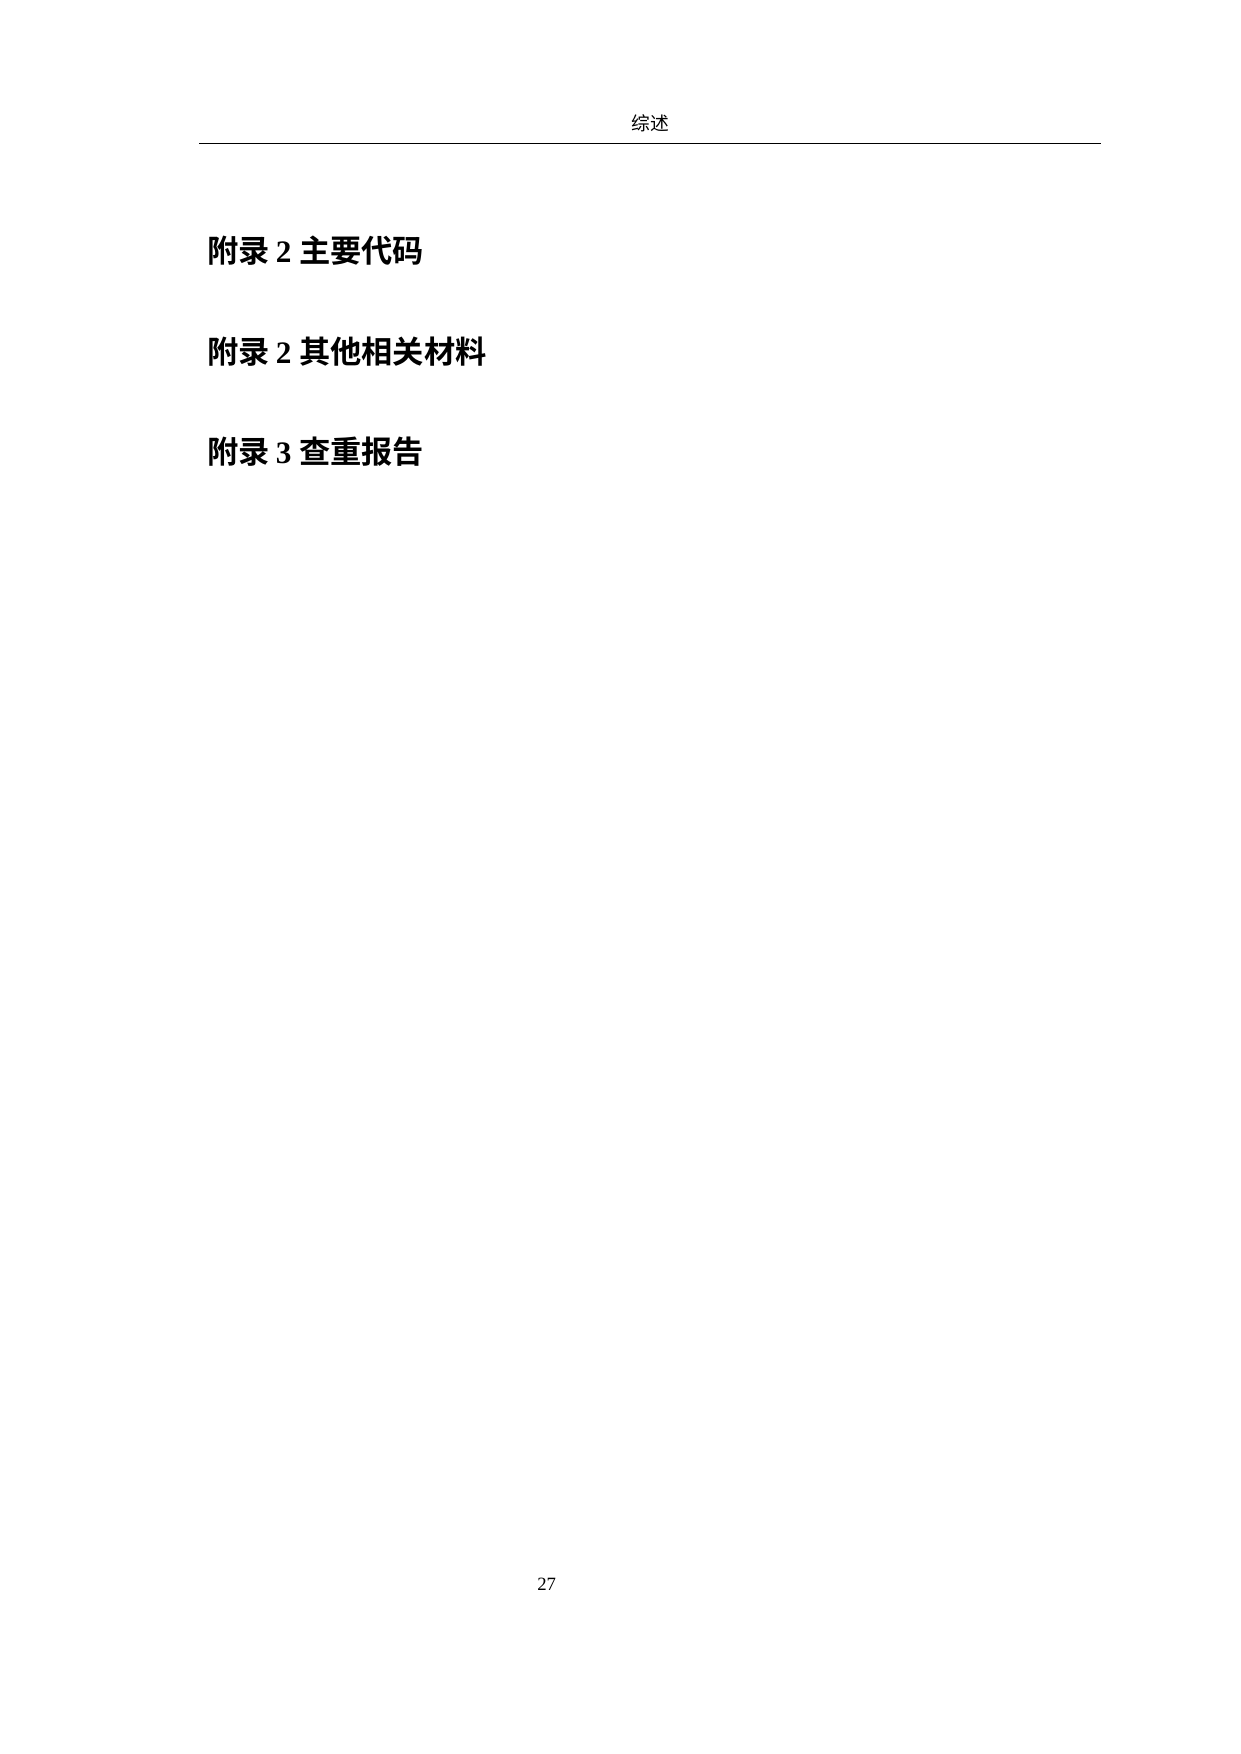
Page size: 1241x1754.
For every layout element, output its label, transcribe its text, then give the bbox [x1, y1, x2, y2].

subtitle 附录2 其他相关材料 [207, 317, 1092, 382]
subtitle 附录2 主要代码 [207, 217, 1092, 282]
subtitle 附录3 查重报告 [207, 418, 1092, 483]
